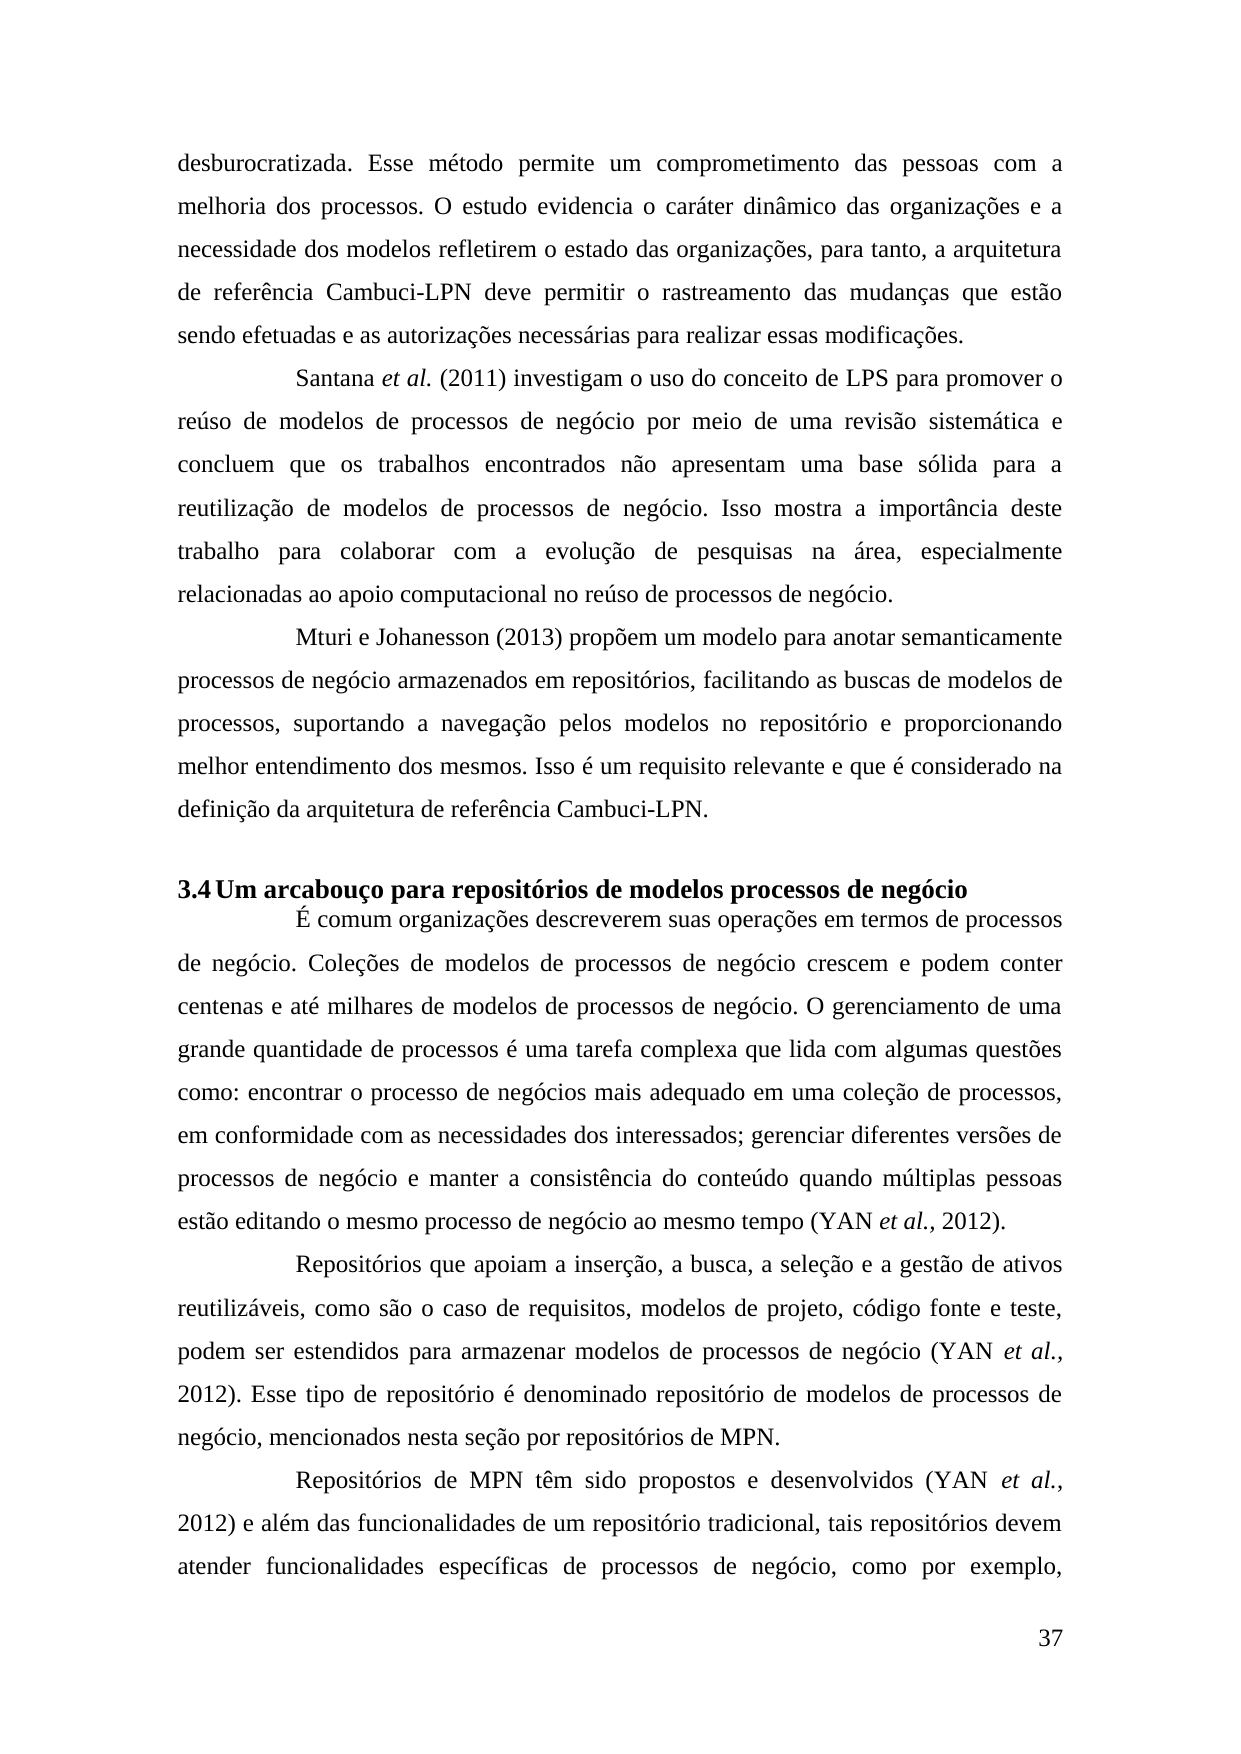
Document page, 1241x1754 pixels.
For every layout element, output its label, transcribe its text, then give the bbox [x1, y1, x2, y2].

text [177, 1465, 1063, 1580]
text Mturi e Johanesson (2013) propõem um modelo para anotar semanticamente processos de negócio armazenados em repositórios, facilitando as buscas de modelos de processos, suportando a navegação pelos modelos no repositório e proporcionando melhor entendimento dos mesmos. Isso é um requisito relevante e que é considerado na definição da arquitetura de referência Cambuci-LPN. [177, 622, 1063, 823]
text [177, 148, 1063, 349]
subtitle Um arcabouço para repositórios de modelos processos de negócio [177, 873, 1063, 904]
text Repositórios que apoiam a inserção, a busca, a seleção e a gestão de ativos reutilizáveis, como são o caso de requisitos, modelos de projeto, código fonte e teste, podem ser estendidos para armazenar modelos de processos de negócio (YAN et al., 2012). Esse tipo de repositório é denominado repositório de modelos de processos de negócio, mencionados nesta seção por repositórios de MPN. [177, 1249, 1063, 1451]
text É comum organizações descreverem suas operações em termos de processos de negócio. Coleções de modelos de processos de negócio crescem e podem conter centenas e até milhares de modelos de processos de negócio. O gerenciamento de uma grande quantidade de processos é uma tarefa complexa que lida com algumas questões como: encontrar o processo de negócios mais adequado em uma coleção de processos, em conformidade com as necessidades dos interessados; gerenciar diferentes versões de processos de negócio e manter a consistência do conteúdo quando múltiplas pessoas estão editando o mesmo processo de negócio ao mesmo tempo (YAN et al., 2012). [177, 904, 1063, 1235]
text Santana et al. (2011) investigam o uso do conceito de LPS para promover o reúso de modelos de processos de negócio por meio de uma revisão sistemática e concluem que os trabalhos encontrados não apresentam uma base sólida para a reutilização de modelos de processos de negócio. Isso mostra a importância deste trabalho para colaborar com a evolução de pesquisas na área, especialmente relacionadas ao apoio computacional no reúso de processos de negócio. [177, 363, 1063, 608]
